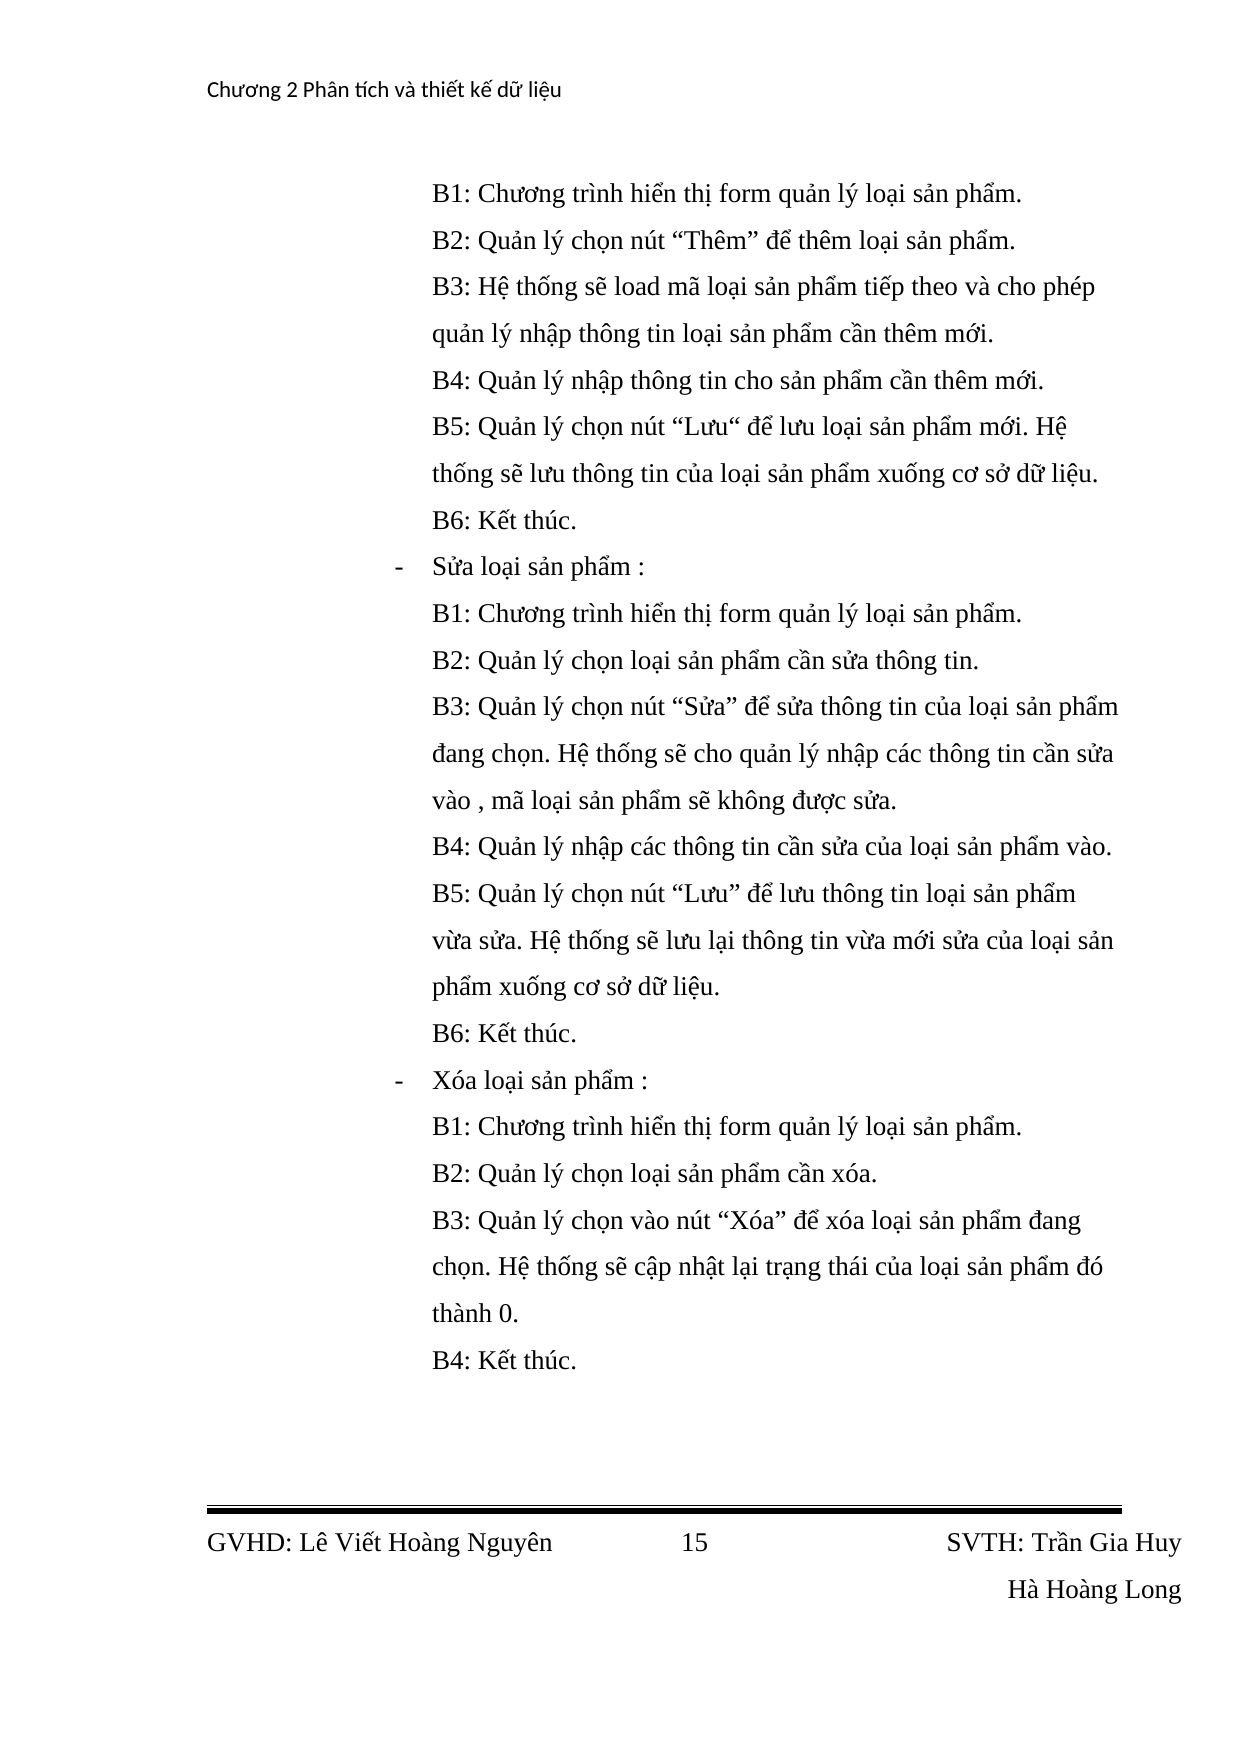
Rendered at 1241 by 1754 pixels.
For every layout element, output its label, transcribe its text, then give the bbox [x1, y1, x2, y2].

list B1: Chương trình hiển thị form quản lý loại sản phẩm. [432, 177, 1122, 208]
list B3: Quản lý chọn vào nút “Xóa” để xóa loại sản phẩm đang chọn. Hệ thống sẽ cập nhật lại trạng thái của loại sản phẩm đó thành 0. [432, 1204, 1122, 1328]
list B3: Quản lý chọn nút “Sửa” để sửa thông tin của loại sản phẩm đang chọn. Hệ thống sẽ cho quản lý nhập các thông tin cần sửa vào , mã loại sản phẩm sẽ không được sửa. [432, 691, 1122, 815]
list B5: Quản lý chọn nút “Lưu” để lưu thông tin loại sản phẩm vừa sửa. Hệ thống sẽ lưu lại thông tin vừa mới sửa của loại sản phẩm xuống cơ sở dữ liệu. [432, 877, 1122, 1002]
list B2: Quản lý chọn loại sản phẩm cần sửa thông tin. [432, 644, 1122, 675]
list B1: Chương trình hiển thị form quản lý loại sản phẩm. [432, 597, 1122, 628]
list B4: Kết thúc. [432, 1344, 1122, 1375]
list B4: Quản lý nhập các thông tin cần sửa của loại sản phẩm vào. [432, 831, 1122, 862]
list Sửa loại sản phẩm : [394, 551, 1122, 582]
list B1: Chương trình hiển thị form quản lý loại sản phẩm. [432, 1111, 1122, 1142]
list B3: Hệ thống sẽ load mã loại sản phẩm tiếp theo và cho phép quản lý nhập thông tin loại sản phẩm cần thêm mới. [432, 271, 1122, 348]
list B6: Kết thúc. [432, 504, 1122, 535]
list B2: Quản lý chọn loại sản phẩm cần xóa. [432, 1157, 1122, 1188]
list B5: Quản lý chọn nút “Lưu“ để lưu loại sản phẩm mới. Hệ thống sẽ lưu thông tin của loại sản phẩm xuống cơ sở dữ liệu. [432, 411, 1122, 488]
list B6: Kết thúc. [432, 1017, 1122, 1048]
list B4: Quản lý nhập thông tin cho sản phẩm cần thêm mới. [432, 364, 1122, 395]
list B2: Quản lý chọn nút “Thêm” để thêm loại sản phẩm. [432, 224, 1122, 255]
list Xóa loại sản phẩm : [394, 1064, 1122, 1095]
